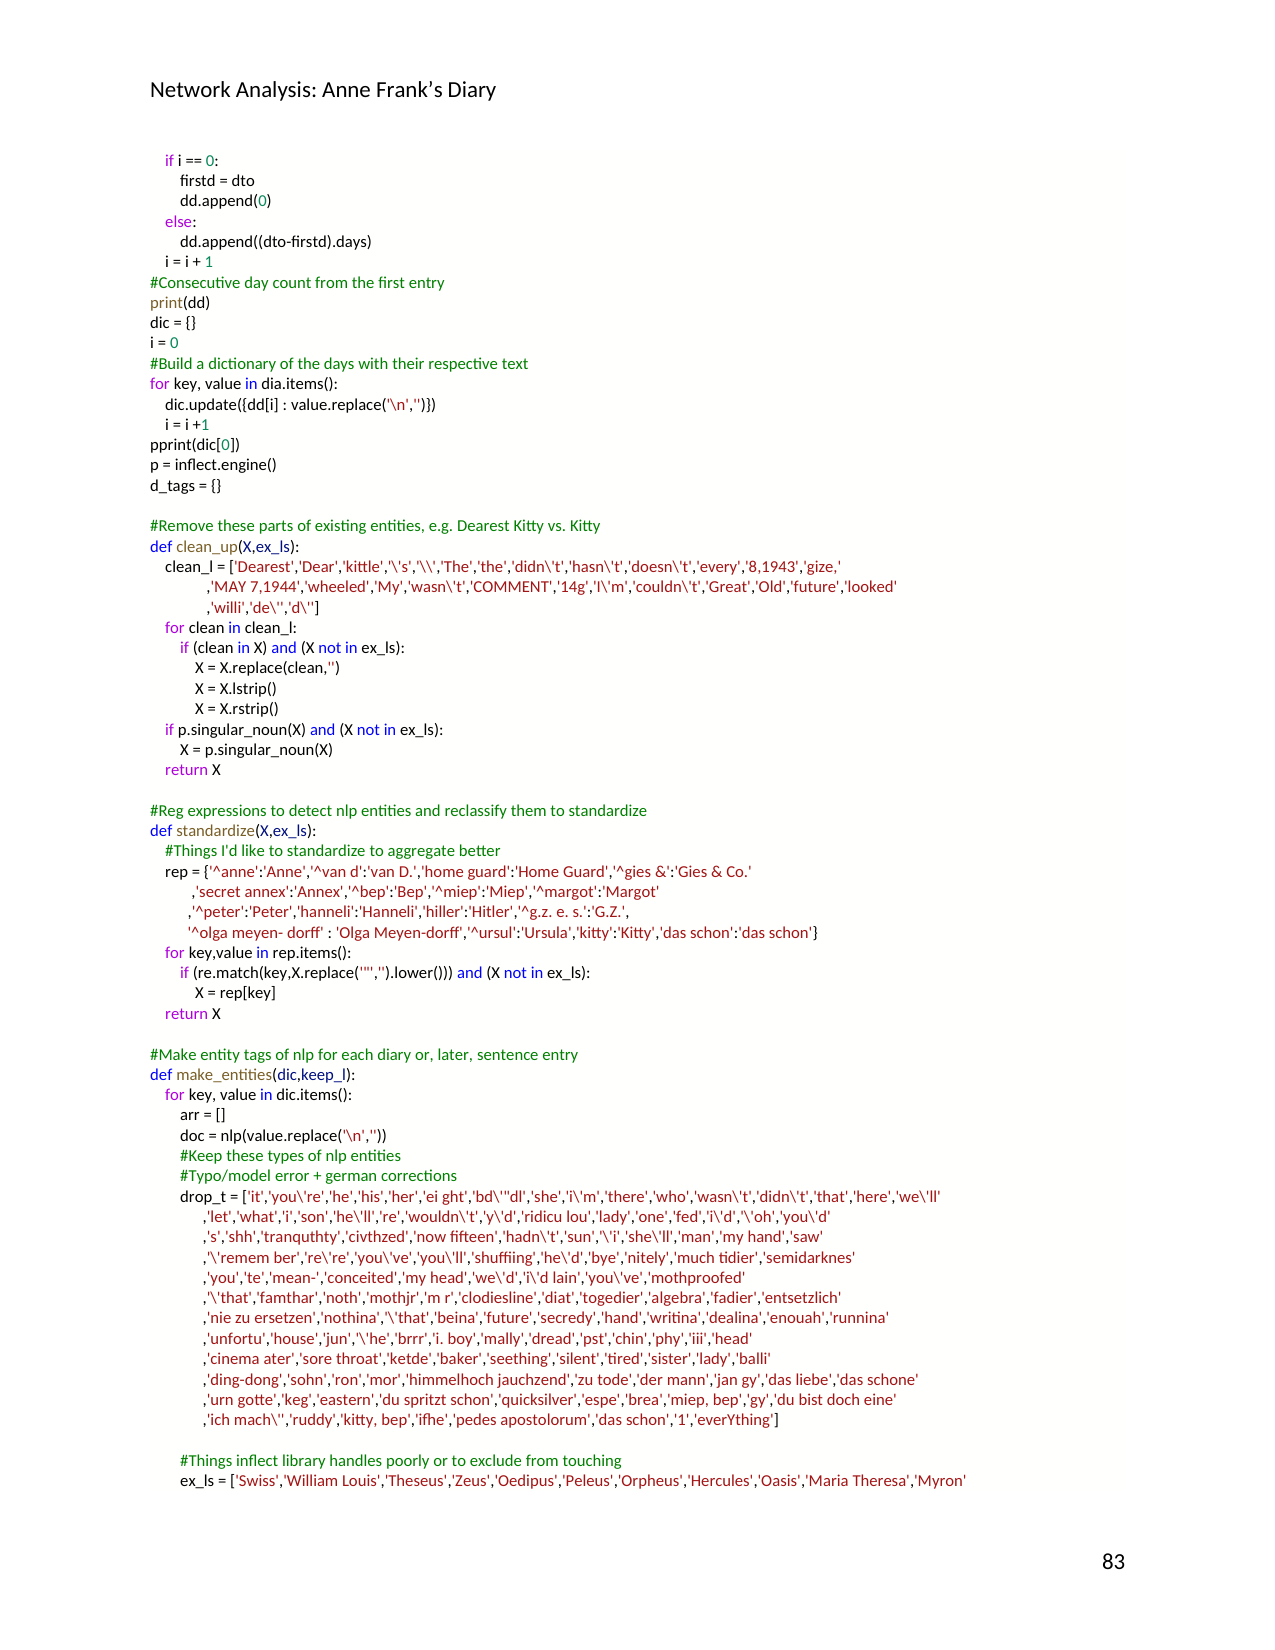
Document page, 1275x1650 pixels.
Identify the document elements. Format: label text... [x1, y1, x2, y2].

text for key, value in dia.items(): [150, 373, 1125, 394]
text for key,value in rep.items(): [150, 942, 1125, 962]
text def standardize(X,ex_ls): [150, 820, 1125, 841]
text ex_ls = ['Swiss','William Louis','Theseus','Zeus','Oedipus','Peleus','Orpheus','Hercules','Oasis','Maria Theresa','Myron' [150, 1470, 1125, 1491]
text for key, value in dic.items(): [150, 1084, 1125, 1105]
text ,'you','te','mean-','conceited','my head','we\'d','i\'d lain','you\'ve','mothproofed' [150, 1267, 1125, 1287]
text firstd = dto [150, 170, 1125, 191]
text return X [150, 759, 1125, 780]
text ,'MAY 7,1944','wheeled','My','wasn\'t','COMMENT','14g','I\'m','couldn\'t','Great','Old','future','looked' [150, 577, 1125, 597]
text else: [150, 211, 1125, 231]
text print(dd) [150, 292, 1125, 312]
text if (clean in X) and (X not in ex_ls): [150, 637, 1125, 658]
text dd.append(0) [150, 191, 1125, 211]
text dic.update({dd[i] : value.replace('\n','')}) [150, 394, 1125, 414]
text ,'unfortu','house','jun','\'he','brrr','i. boy','mally','dread','pst','chin','phy','iii','head' [150, 1328, 1125, 1348]
text pprint(dic[0]) [150, 434, 1125, 455]
text if i == 0: [150, 150, 1125, 170]
text d_tags = {} [150, 475, 1125, 495]
text rep = {'^anne':'Anne','^van d':'van D.','home guard':'Home Guard','^gies &':'Gies & Co.' [150, 861, 1125, 881]
text #Keep these types of nlp entities [150, 1145, 1125, 1166]
text #Typo/model error + german corrections [150, 1166, 1125, 1186]
text ,'s','shh','tranquthty','civthzed','now fifteen','hadn\'t','sun','\'i','she\'ll','man','my hand','saw' [150, 1227, 1125, 1247]
text ,'urn gotte','keg','eastern','du spritzt schon','quicksilver','espe','brea','miep, bep','gy','du bist doch eine' [150, 1389, 1125, 1409]
text ,'willi','de\'','d\''] [150, 597, 1125, 617]
text #Reg expressions to detect nlp entities and reclassify them to standardize [150, 800, 1125, 820]
text clean_l = ['Dearest','Dear','kittle','\'s','\\','The','the','didn\'t','hasn\'t','doesn\'t','every','8,1943','gize,' [150, 556, 1125, 577]
text #Remove these parts of existing entities, e.g. Dearest Kitty vs. Kitty [150, 516, 1125, 536]
text doc = nlp(value.replace('\n','')) [150, 1125, 1125, 1145]
text p = inflect.engine() [150, 455, 1125, 475]
text def make_entities(dic,keep_l): [150, 1064, 1125, 1084]
text dic = {} [150, 312, 1125, 333]
text ,'secret annex':'Annex','^bep':'Bep','^miep':'Miep','^margot':'Margot' [150, 881, 1125, 902]
text i = i +1 [150, 414, 1125, 434]
text i = 0 [150, 333, 1125, 353]
text X = X.lstrip() [150, 678, 1125, 698]
text #Consecutive day count from the first entry [150, 272, 1125, 292]
text ,'nie zu ersetzen','nothina','\'that','beina','future','secredy','hand','writina','dealina','enouah','runnina' [150, 1308, 1125, 1328]
text ,'let','what','i','son','he\'ll','re','wouldn\'t','y\'d','ridicu lou','lady','one','fed','i\'d','\'oh','you\'d' [150, 1206, 1125, 1227]
text return X [150, 1003, 1125, 1023]
text #Things I'd like to standardize to aggregate better [150, 841, 1125, 861]
text i = i + 1 [150, 252, 1125, 272]
text if p.singular_noun(X) and (X not in ex_ls): [150, 719, 1125, 739]
text ,'ich mach\'','ruddy','kitty, bep','ifhe','pedes apostolorum','das schon','1','everYthing'] [150, 1409, 1125, 1430]
text #Things inflect library handles poorly or to exclude from touching [150, 1450, 1125, 1470]
text if (re.match(key,X.replace('"','').lower())) and (X not in ex_ls): [150, 962, 1125, 983]
text X = X.replace(clean,'') [150, 658, 1125, 678]
text drop_t = ['it','you\'re','he','his','her','ei ght','bd\'"dl','she','i\'m','there','who','wasn\'t','didn\'t','that','here','we\'ll' [150, 1186, 1125, 1206]
text ,'\'that','famthar','noth','mothjr','m r','clodiesline','diat','togedier','algebra','fadier','entsetzlich' [150, 1287, 1125, 1308]
text ,'^peter':'Peter','hanneli':'Hanneli','hiller':'Hitler','^g.z. e. s.':'G.Z.', [150, 902, 1125, 922]
text ,'ding-dong','sohn','ron','mor','himmelhoch jauchzend','zu tode','der mann','jan gy','das liebe','das schone' [150, 1369, 1125, 1389]
text '^olga meyen- dorff' : 'Olga Meyen-dorff','^ursul':'Ursula','kitty':'Kitty','das schon':'das schon'} [150, 922, 1125, 942]
text ,'cinema ater','sore throat','ketde','baker','seething','silent','tired','sister','lady','balli' [150, 1348, 1125, 1369]
text dd.append((dto-firstd).days) [150, 231, 1125, 252]
text X = rep[key] [150, 983, 1125, 1003]
text def clean_up(X,ex_ls): [150, 536, 1125, 556]
text for clean in clean_l: [150, 617, 1125, 637]
text X = p.singular_noun(X) [150, 739, 1125, 759]
text arr = [] [150, 1105, 1125, 1125]
text ,'\'remem ber','re\'re','you\'ve','you\'ll','shuffiing','he\'d','bye','nitely','much tidier','semidarknes' [150, 1247, 1125, 1267]
text X = X.rstrip() [150, 698, 1125, 719]
text #Make entity tags of nlp for each diary or, later, sentence entry [150, 1044, 1125, 1064]
text #Build a dictionary of the days with their respective text [150, 353, 1125, 373]
